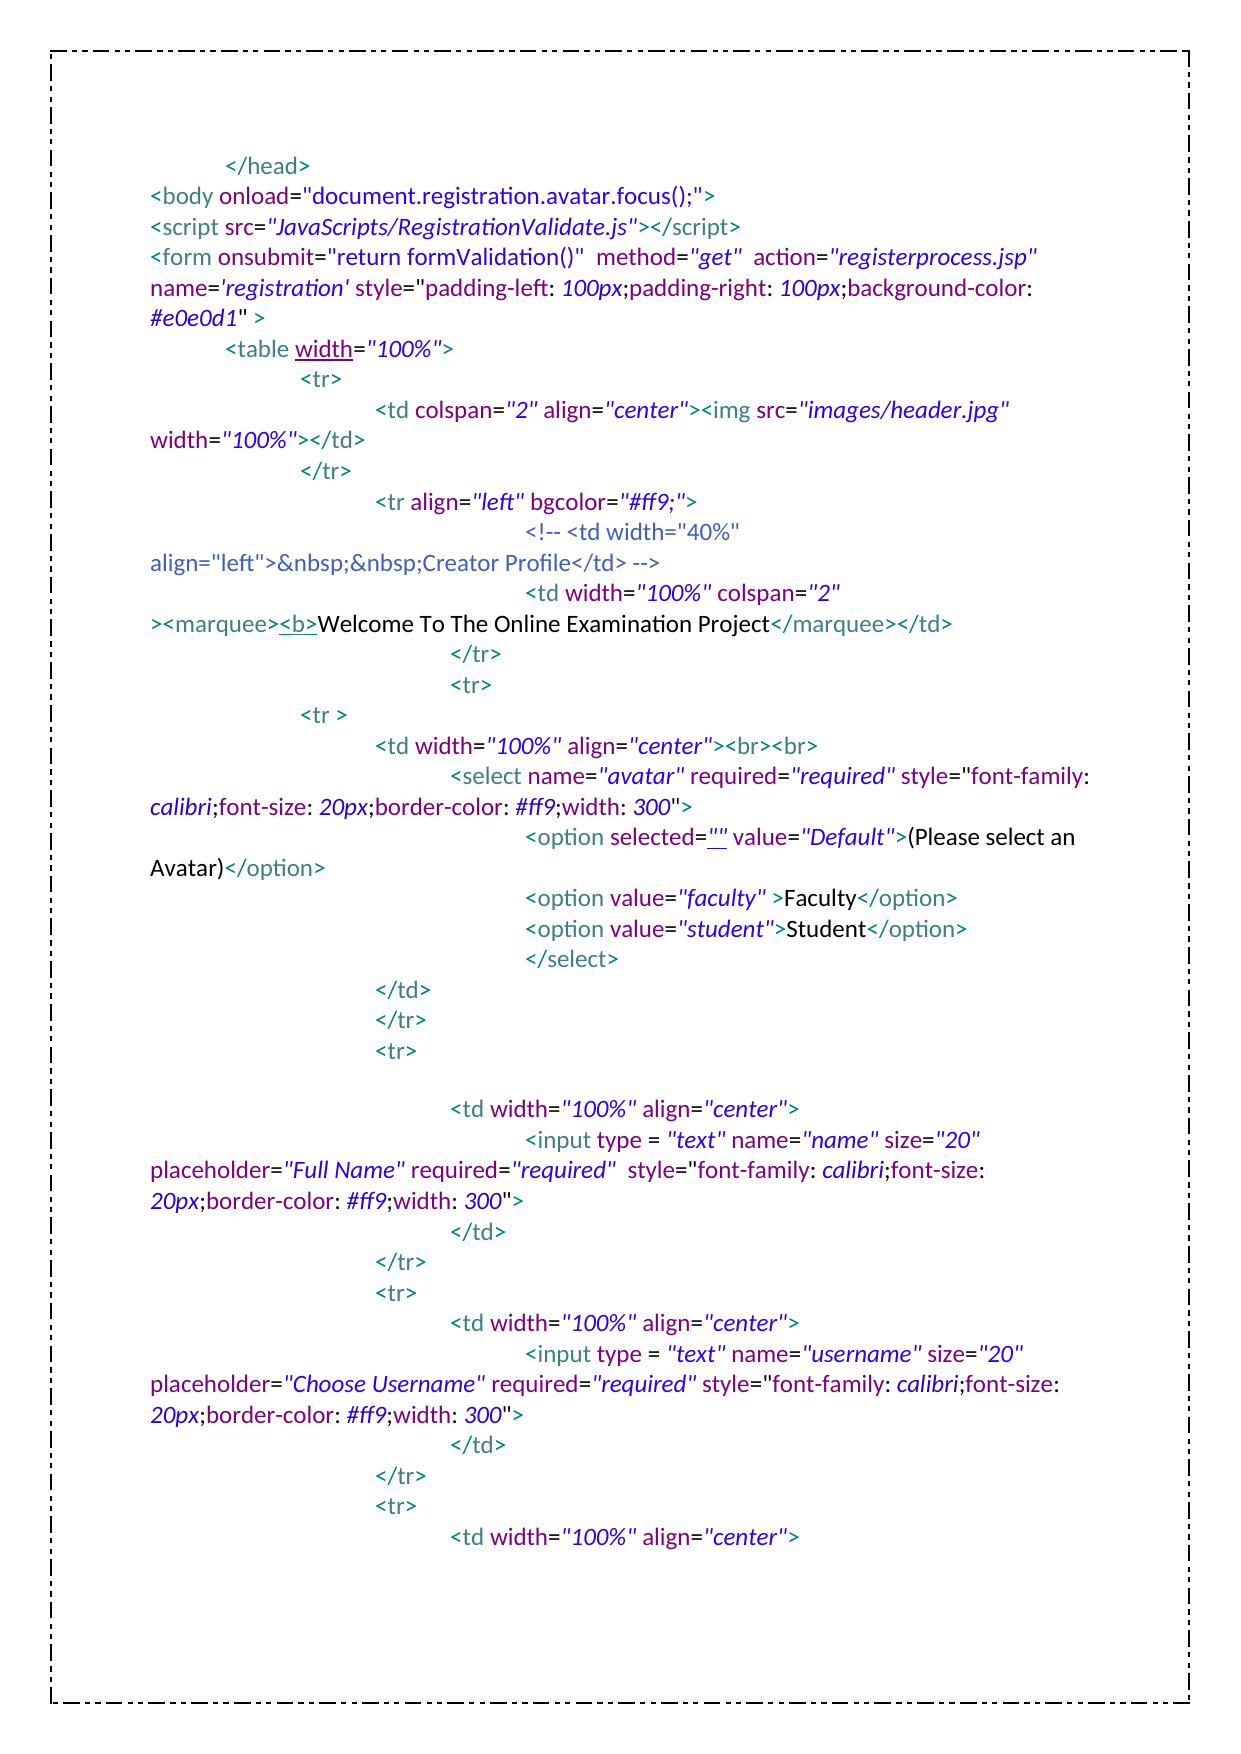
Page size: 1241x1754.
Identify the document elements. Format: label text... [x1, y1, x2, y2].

text </td> [150, 974, 1090, 1004]
text <tr> [150, 669, 1090, 699]
text <td width="100%" colspan="2" ><marquee><b>Welcome To The Online Examination Project</marquee></td> [150, 577, 1090, 638]
text </tr> [150, 1004, 1090, 1035]
text <input type = "text" name="username" size="20" placeholder="Choose Username" required="required" style="font-family: calibri;font-size: 20px;border-color: #ff9;width: 300"> [150, 1338, 1090, 1429]
text <td width="100%" align="center"> [150, 1094, 1090, 1124]
text <td width="100%" align="center"> [150, 1307, 1090, 1338]
text </tr> [150, 638, 1090, 669]
text <tr > [150, 699, 1090, 730]
text <td colspan="2" align="center"><img src="images/header.jpg" width="100%"></td> [150, 394, 1090, 455]
text <tr align="left" bgcolor="#ff9;"> [150, 486, 1090, 516]
text <td width="100%" align="center"> [150, 1521, 1090, 1551]
text </tr> [150, 1246, 1090, 1277]
text </tr> [150, 1460, 1090, 1490]
text <table width="100%"> [150, 333, 1090, 364]
text <form onsubmit="return formValidation()" method="get" action="registerprocess.jsp" name='registration' style="padding-left: 100px;padding-right: 100px;background-color: #e0e0d1" > [150, 242, 1090, 333]
text <!-- <td width="40%" align="left">&nbsp;&nbsp;Creator Profile</td> --> [150, 516, 1090, 577]
text <script src="JavaScripts/RegistrationValidate.js"></script> [150, 211, 1090, 242]
text </select> [150, 943, 1090, 974]
text <tr> [150, 1277, 1090, 1307]
text <select name="avatar" required="required" style="font-family: calibri;font-size: 20px;border-color: #ff9;width: 300"> [150, 760, 1090, 821]
text <body onload="document.registration.avatar.focus();"> [150, 181, 1090, 211]
text <tr> [150, 1490, 1090, 1521]
text </tr> [150, 455, 1090, 486]
text <td width="100%" align="center"><br><br> [150, 730, 1090, 760]
text <tr> [150, 364, 1090, 394]
text <tr> [150, 1035, 1090, 1066]
text <option value="faculty" >Faculty</option> [150, 882, 1090, 913]
text <option value="student">Student</option> [150, 913, 1090, 943]
text </td> [150, 1216, 1090, 1246]
text </td> [150, 1429, 1090, 1460]
text <input type = "text" name="name" size="20" placeholder="Full Name" required="required" style="font-family: calibri;font-size: 20px;border-color: #ff9;width: 300"> [150, 1124, 1090, 1216]
text <option selected="" value="Default">(Please select an Avatar)</option> [150, 821, 1090, 882]
text </head> [150, 150, 1090, 181]
